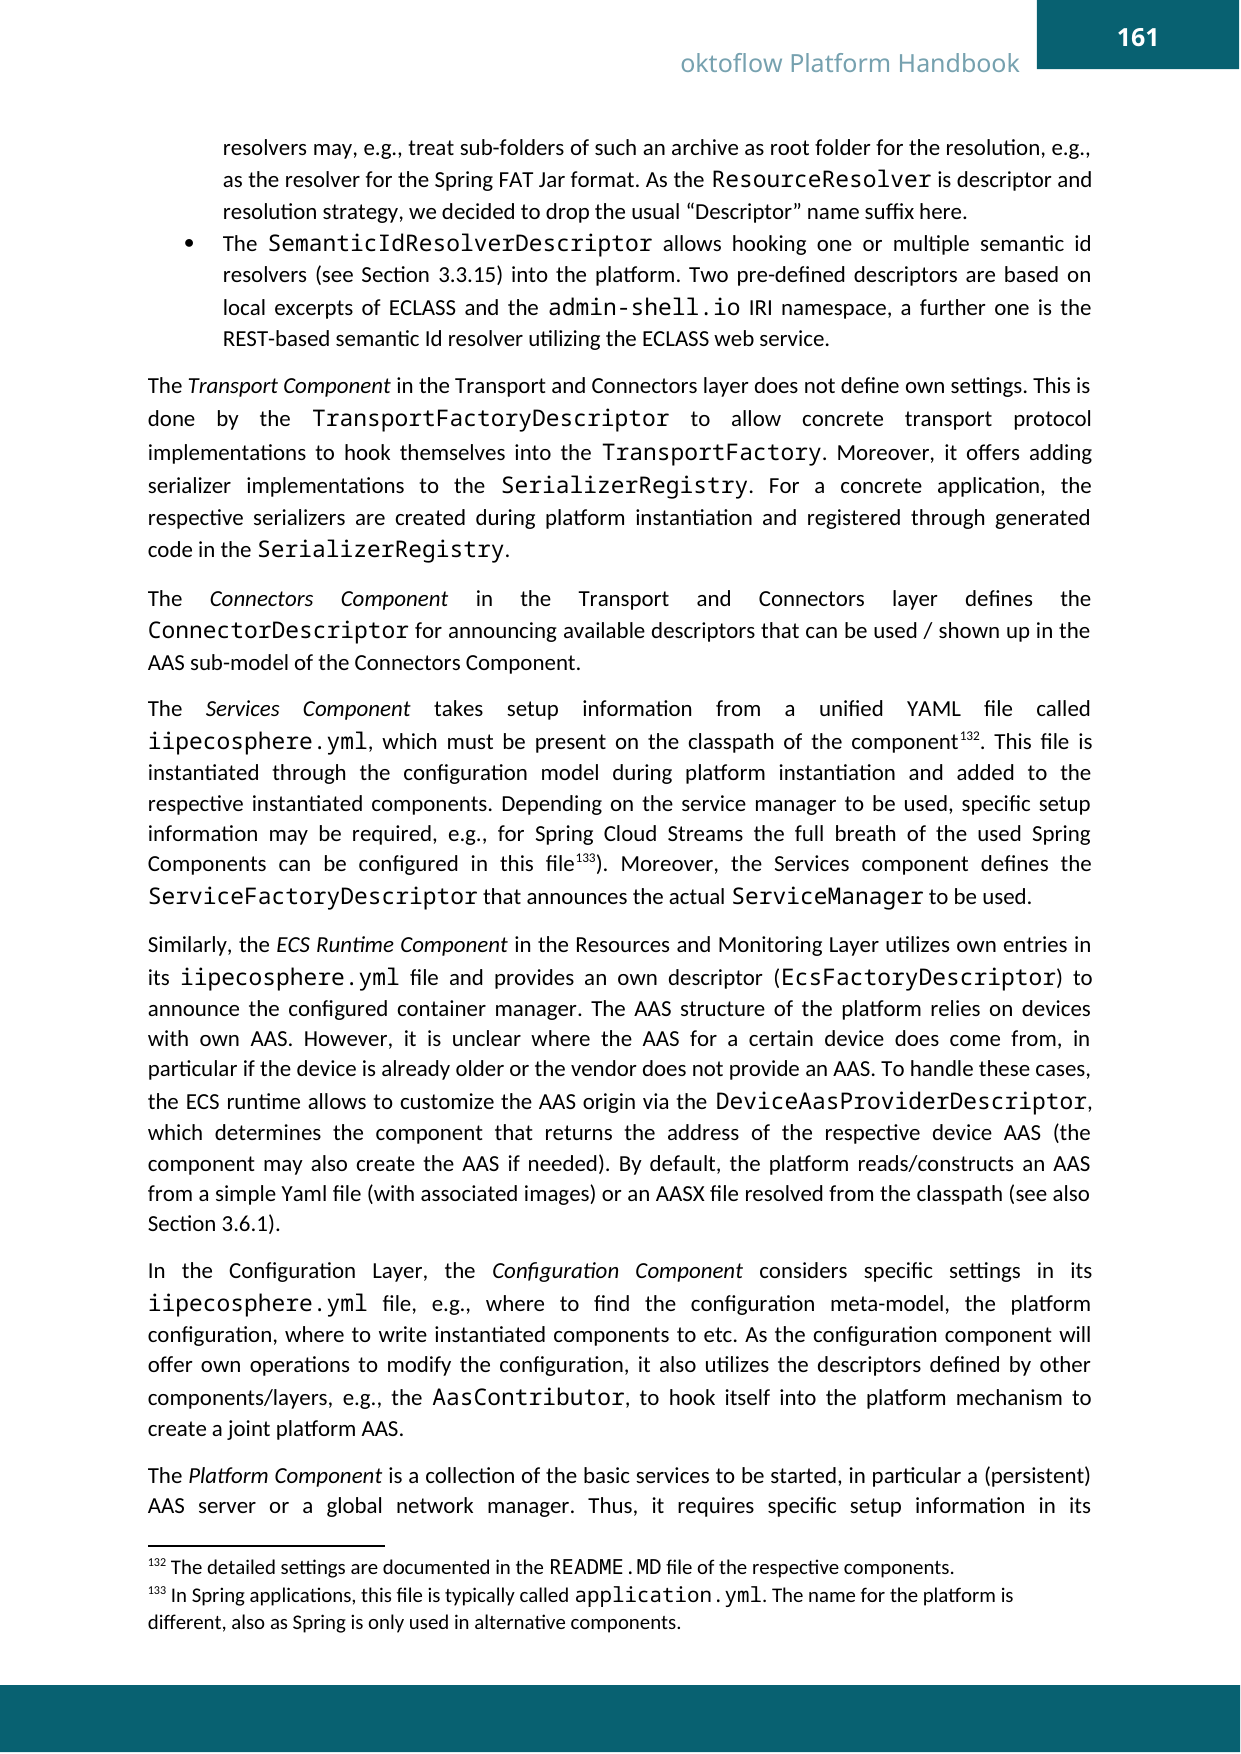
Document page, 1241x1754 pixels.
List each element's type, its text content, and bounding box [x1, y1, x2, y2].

text In the Configuration Layer, the Configuration Component considers specific settings in its iipecosphere.yml file, e.g., where to find the configuration meta-model, the platform configuration, where to write instantiated components to etc. As the configuration component will offer own operations to modify the configuration, it also utilizes the descriptors defined by other components/layers, e.g., the AasContributor, to hook itself into the platform mechanism to create a joint platform AAS. [148, 1256, 1093, 1442]
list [185, 133, 1093, 225]
list The SemanticIdResolverDescriptor allows hooking one or multiple semantic id resolvers (see Section 3.3.15) into the platform. Two pre-defined descriptors are based on local excerpts of ECLASS and the admin-shell.io IRI namespace, a further one is the REST-based semantic Id resolver utilizing the ECLASS web service. [185, 227, 1093, 352]
text Similarly, the ECS Runtime Component in the Resources and Monitoring Layer utilizes own entries in its iipecosphere.yml file and provides an own descriptor (EcsFactoryDescriptor) to announce the configured container manager. The AAS structure of the platform relies on devices with own AAS. However, it is unclear where the AAS for a certain device does come from, in particular if the device is already older or the vendor does not provide an AAS. To handle these cases, the ECS runtime allows to customize the AAS origin via the DeviceAasProviderDescriptor, which determines the component that returns the address of the respective device AAS (the component may also create the AAS if needed). By default, the platform reads/constructs an AAS from a simple Yaml file (with associated images) or an AASX file resolved from the classpath (see also Section 3.6.1). [148, 930, 1093, 1237]
text The Transport Component in the Transport and Connectors layer does not define own settings. This is done by the TransportFactoryDescriptor to allow concrete transport protocol implementations to hook themselves into the TransportFactory. Moreover, it offers adding serializer implementations to the SerializerRegistry. For a concrete application, the respective serializers are created during platform instantiation and registered through generated code in the SerializerRegistry. [148, 371, 1093, 564]
text The Connectors Component in the Transport and Connectors layer defines the ConnectorDescriptor for announcing available descriptors that can be used / shown up in the AAS sub-model of the Connectors Component. [148, 584, 1093, 676]
text The Services Component takes setup information from a unified YAML file called iipecosphere.yml, which must be present on the classpath of the component. This file is instantiated through the configuration model during platform instantiation and added to the respective instantiated components. Depending on the service manager to be used, specific setup information may be required, e.g., for Spring Cloud Streams the full breath of the used Spring Components can be configured in this file). Moreover, the Services component defines the ServiceFactoryDescriptor that announces the actual ServiceManager to be used. [148, 694, 1093, 911]
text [148, 1461, 1093, 1519]
